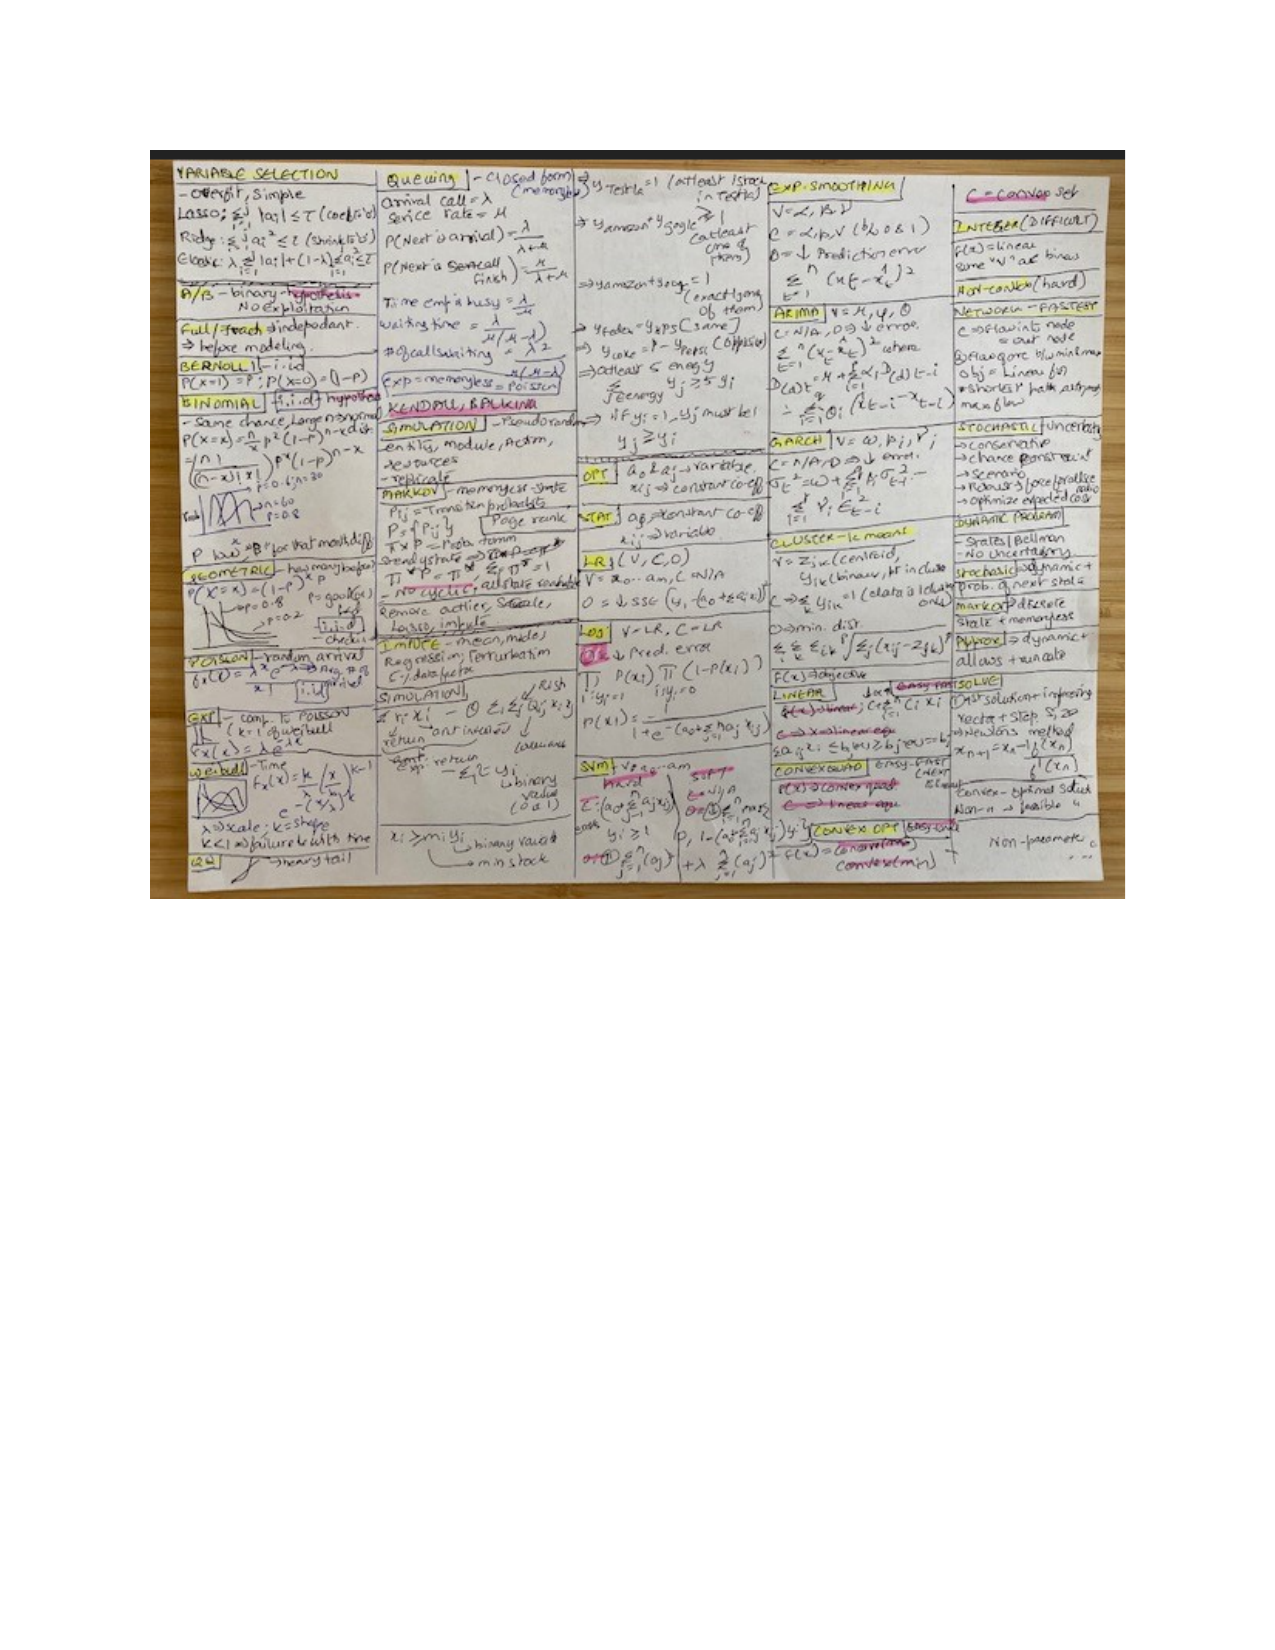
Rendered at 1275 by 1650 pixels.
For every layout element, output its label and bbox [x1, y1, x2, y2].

picture [150, 150, 1125, 899]
